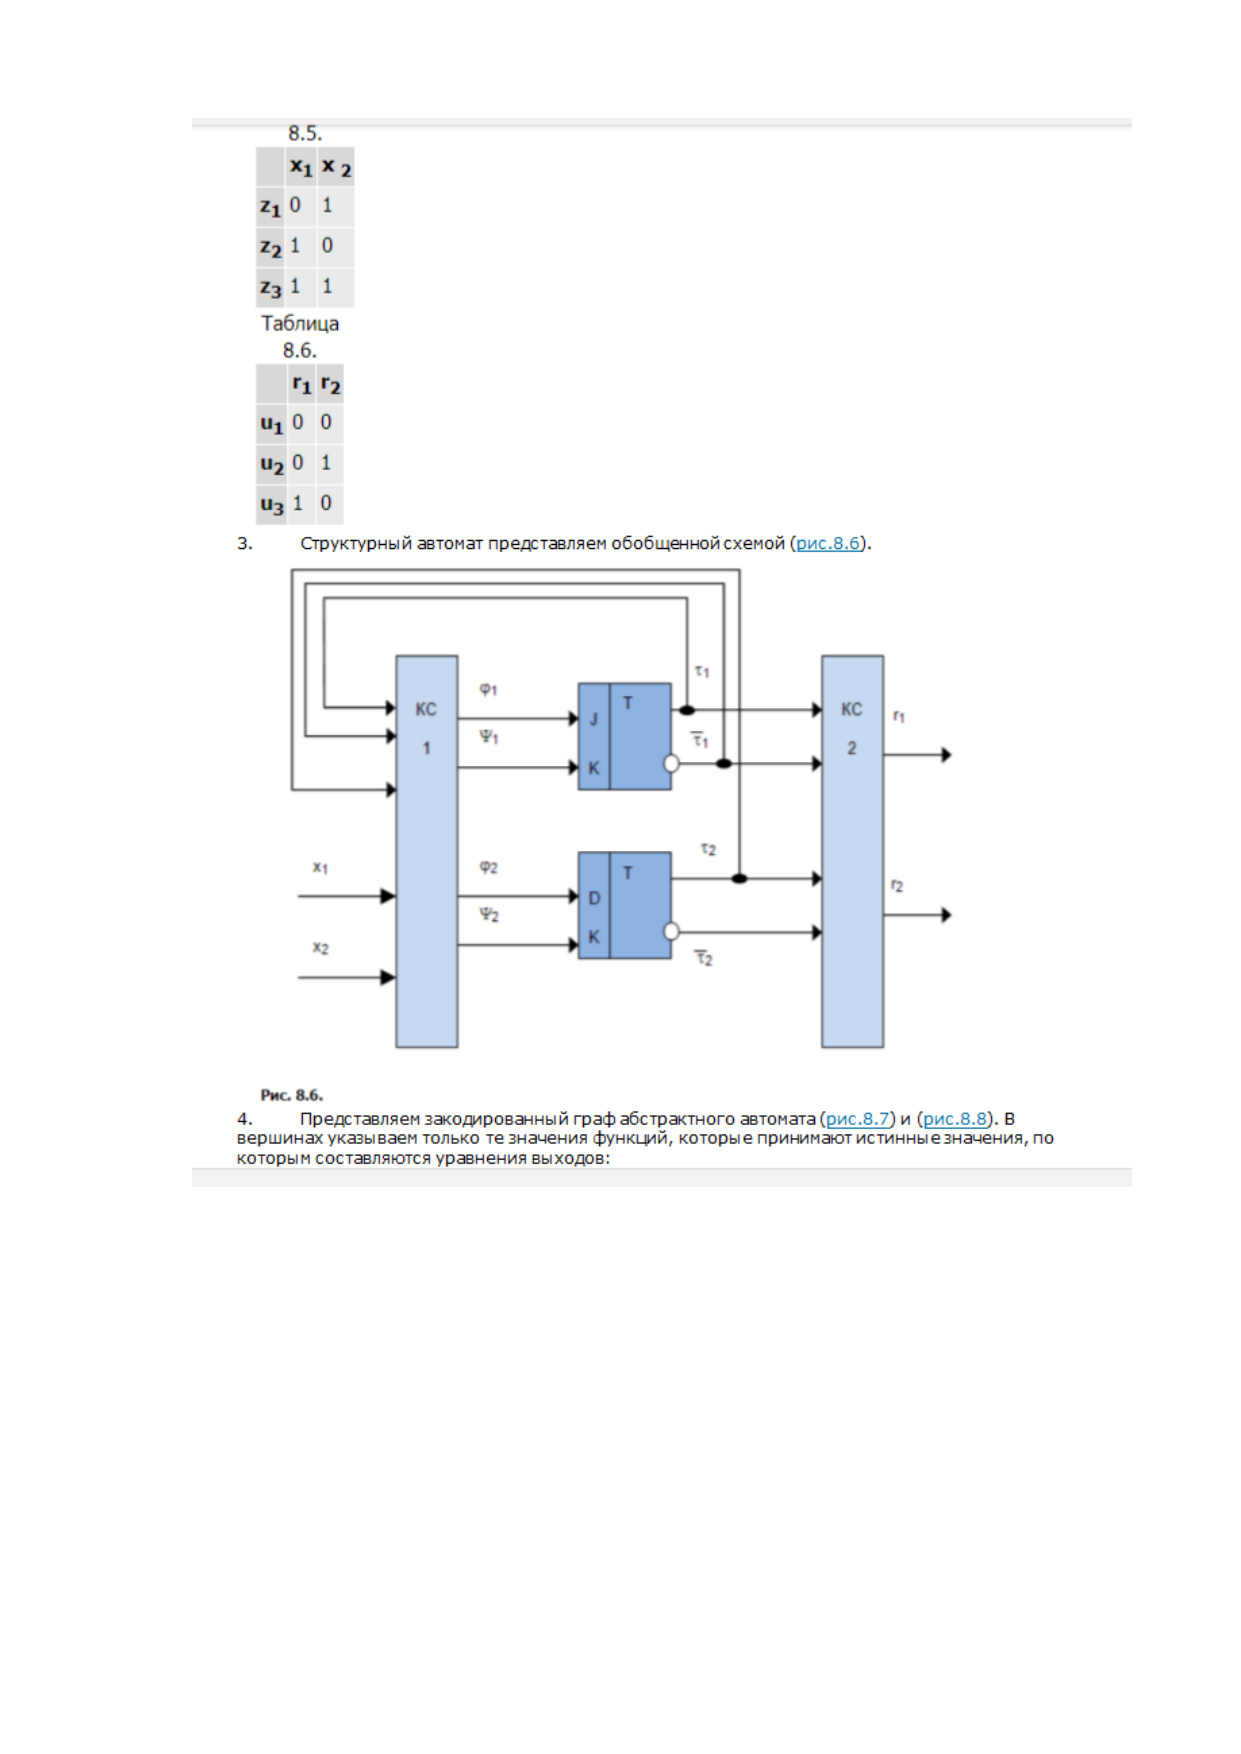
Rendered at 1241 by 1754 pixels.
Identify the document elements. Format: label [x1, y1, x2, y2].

picture [192, 118, 1133, 1187]
